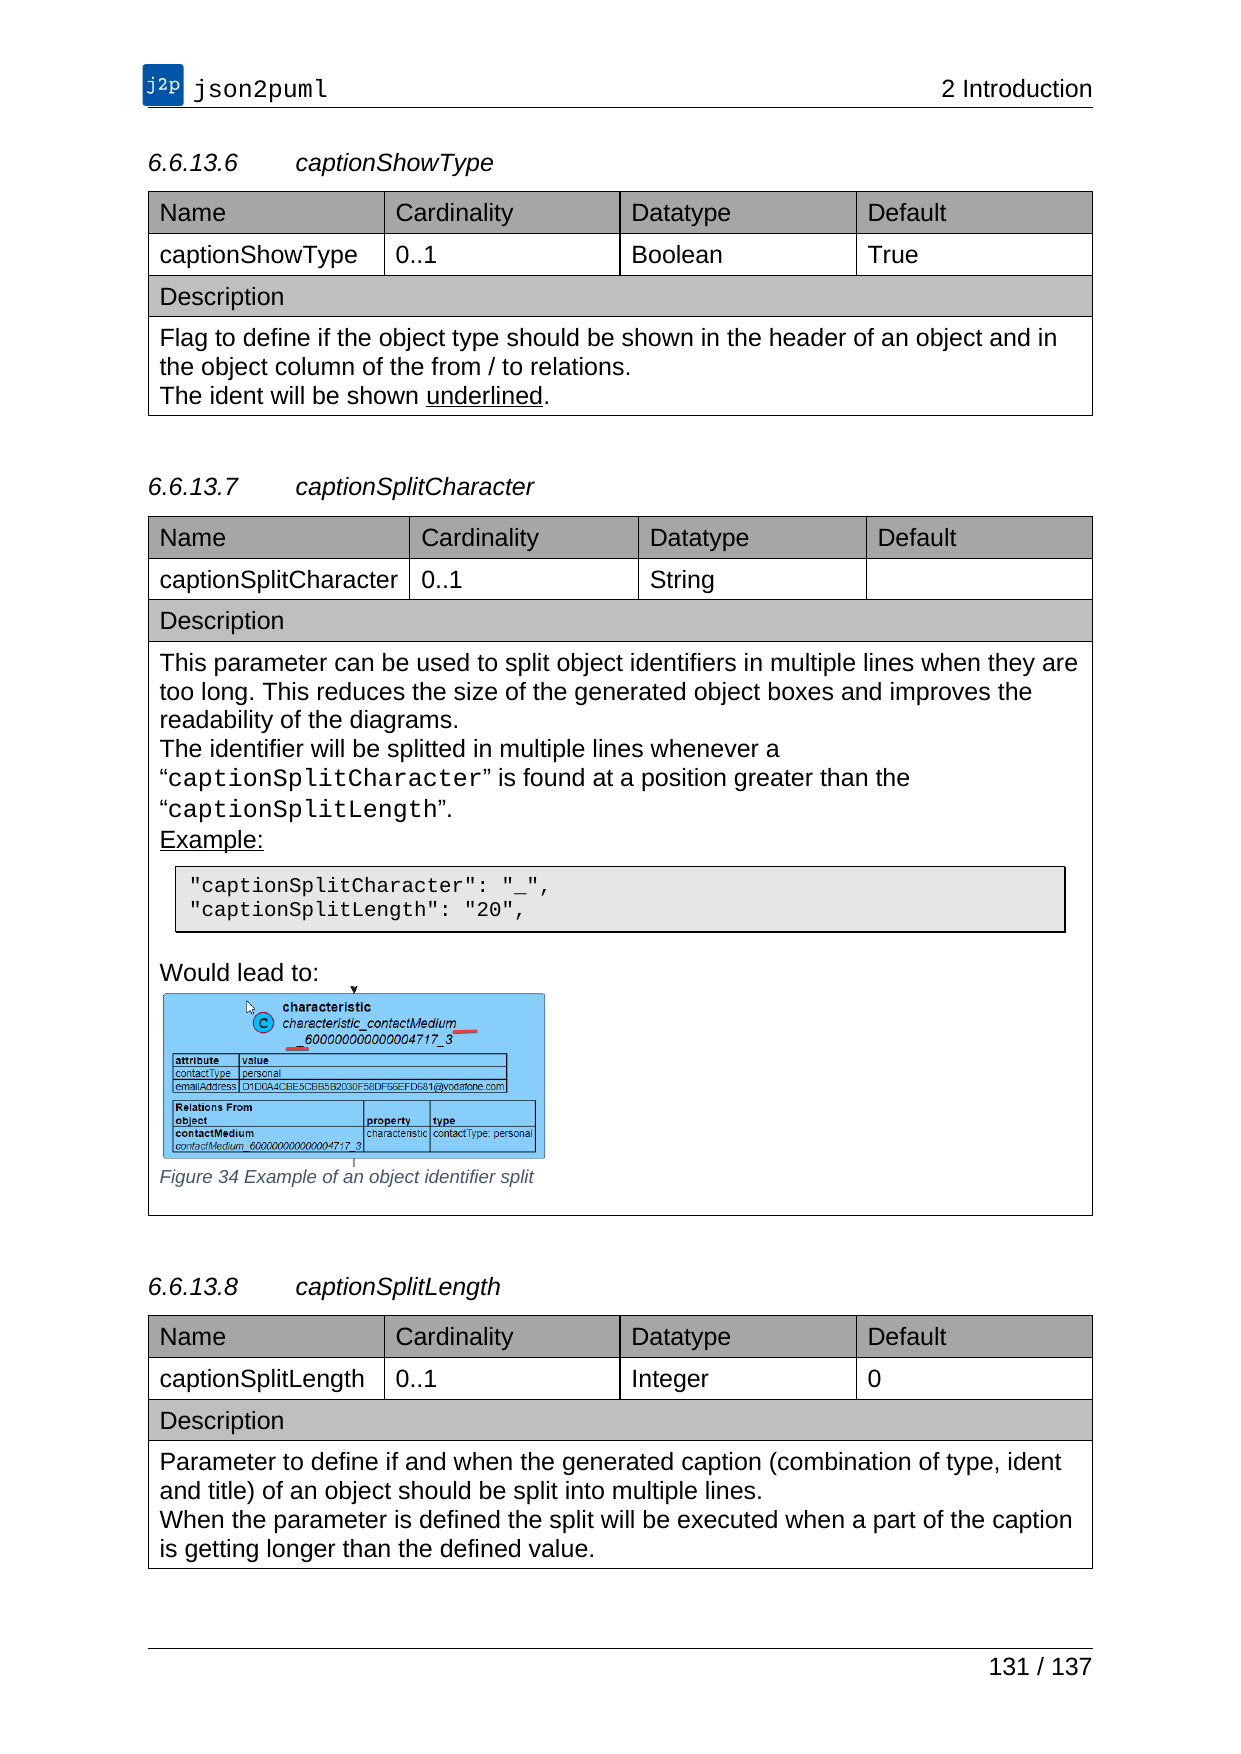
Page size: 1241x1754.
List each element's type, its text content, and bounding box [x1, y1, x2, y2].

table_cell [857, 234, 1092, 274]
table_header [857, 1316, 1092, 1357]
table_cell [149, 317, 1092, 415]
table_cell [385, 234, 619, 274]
picture [142, 64, 184, 106]
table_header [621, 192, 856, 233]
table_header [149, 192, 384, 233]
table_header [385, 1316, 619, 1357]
picture [159, 986, 550, 1167]
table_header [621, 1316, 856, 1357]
subtitle captionSplitLength [148, 1272, 1093, 1301]
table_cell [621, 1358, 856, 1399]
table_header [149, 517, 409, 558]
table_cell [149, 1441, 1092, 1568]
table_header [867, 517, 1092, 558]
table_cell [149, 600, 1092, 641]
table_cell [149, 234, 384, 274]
subtitle captionSplitCharacter [148, 472, 1093, 501]
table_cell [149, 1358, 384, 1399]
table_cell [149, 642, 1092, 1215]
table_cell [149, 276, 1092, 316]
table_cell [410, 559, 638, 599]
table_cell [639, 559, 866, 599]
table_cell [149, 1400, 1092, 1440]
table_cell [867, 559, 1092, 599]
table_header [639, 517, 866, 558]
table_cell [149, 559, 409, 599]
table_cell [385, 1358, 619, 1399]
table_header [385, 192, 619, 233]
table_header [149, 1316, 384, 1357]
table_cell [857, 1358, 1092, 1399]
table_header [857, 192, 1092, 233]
subtitle captionShowType [148, 148, 1093, 176]
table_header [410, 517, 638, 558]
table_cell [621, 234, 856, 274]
